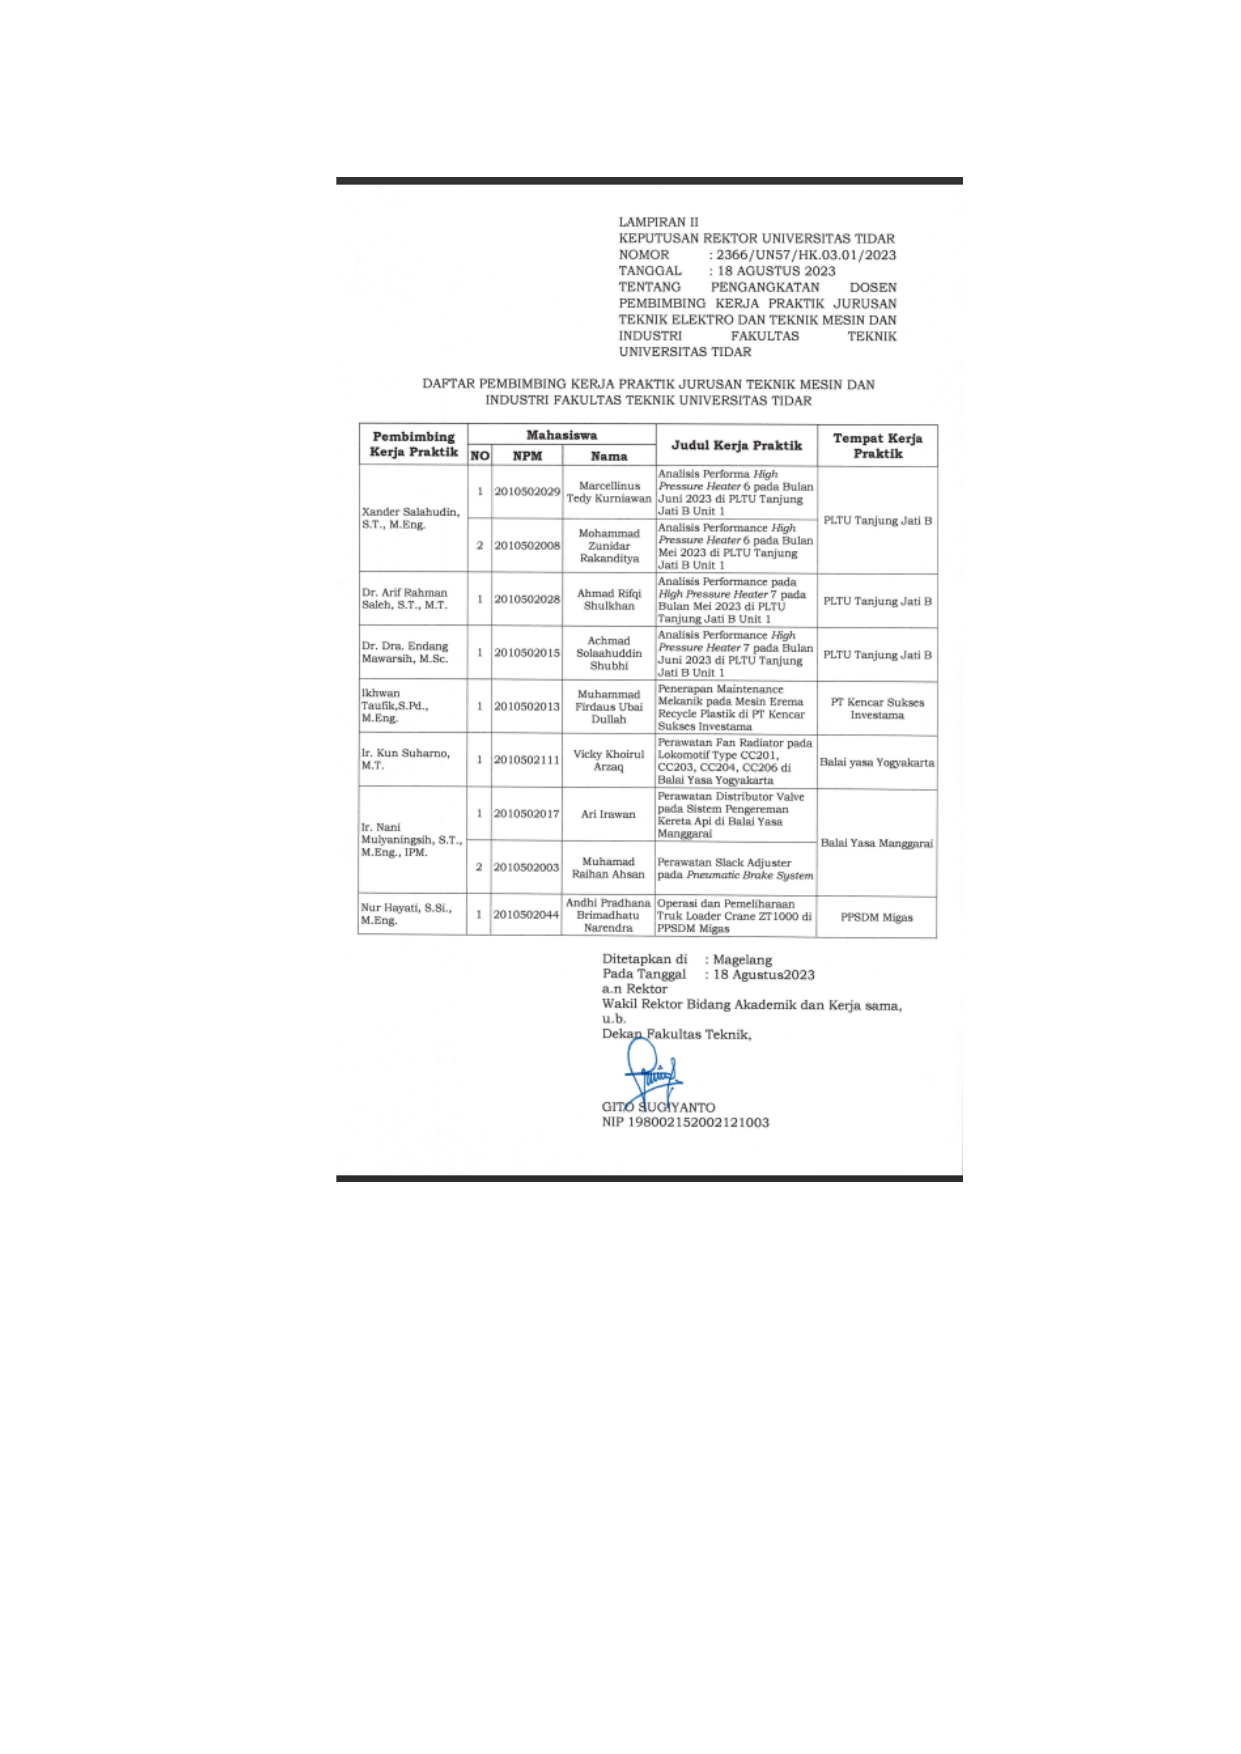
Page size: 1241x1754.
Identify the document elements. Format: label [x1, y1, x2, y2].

picture [336, 177, 963, 1182]
